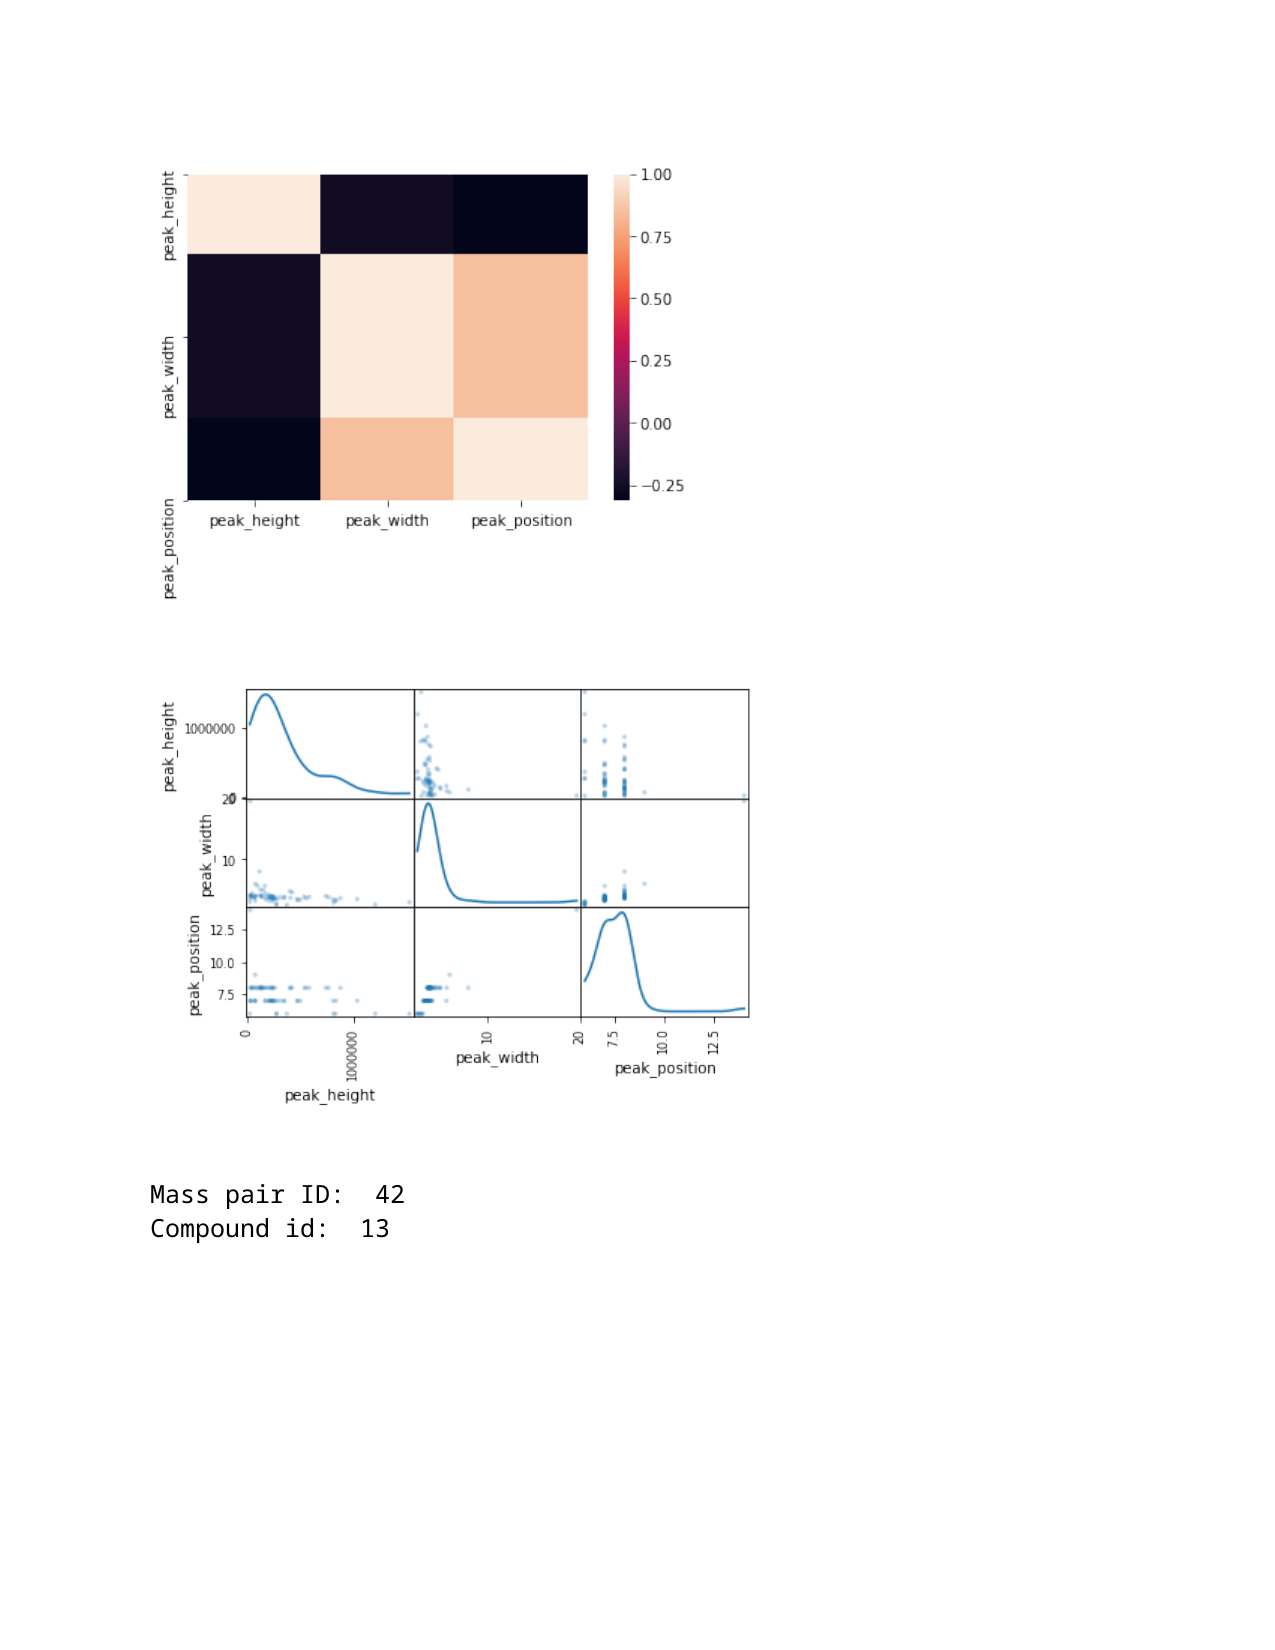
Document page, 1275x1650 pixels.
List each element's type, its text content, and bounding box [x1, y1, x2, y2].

text Mass pair ID: 42 Compound id: 13 [150, 1177, 1125, 1279]
picture [150, 681, 759, 1113]
picture [150, 158, 696, 609]
